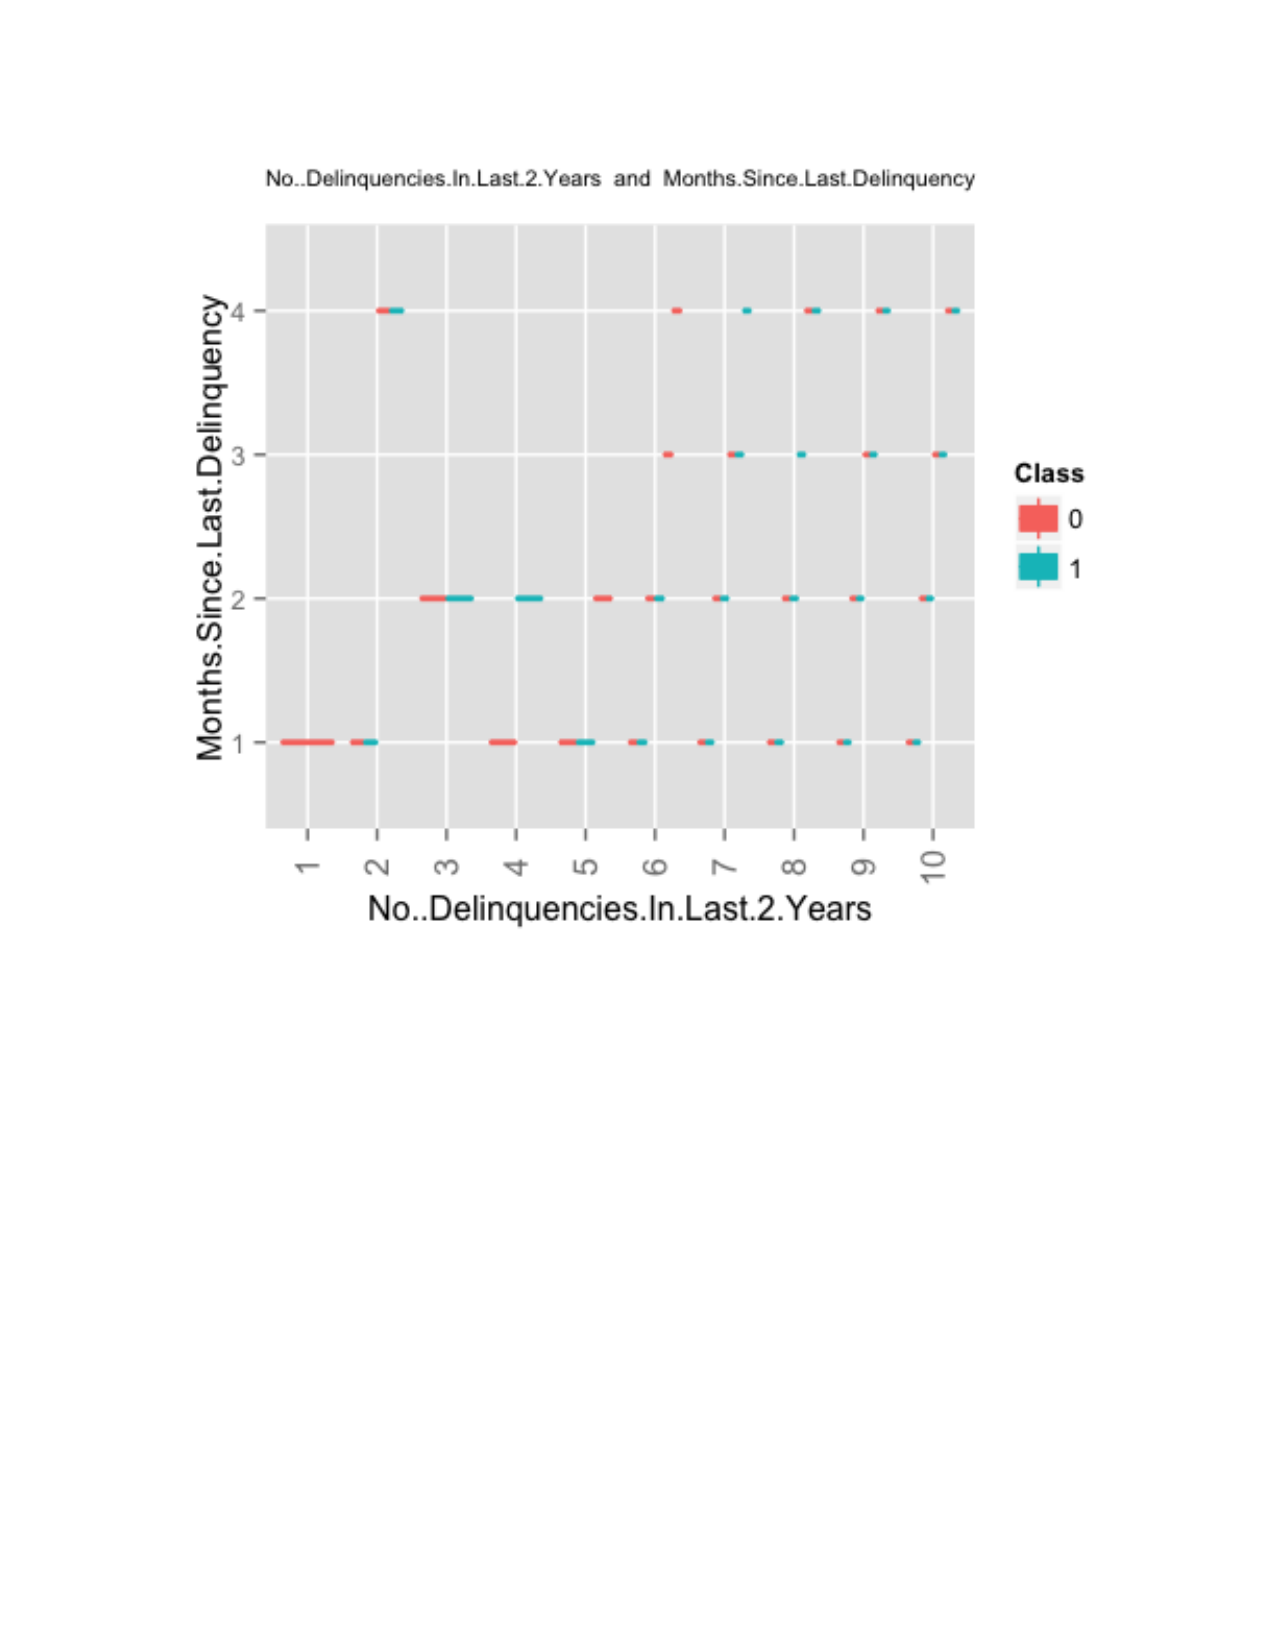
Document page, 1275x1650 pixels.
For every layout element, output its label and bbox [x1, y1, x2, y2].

picture [168, 150, 1169, 950]
